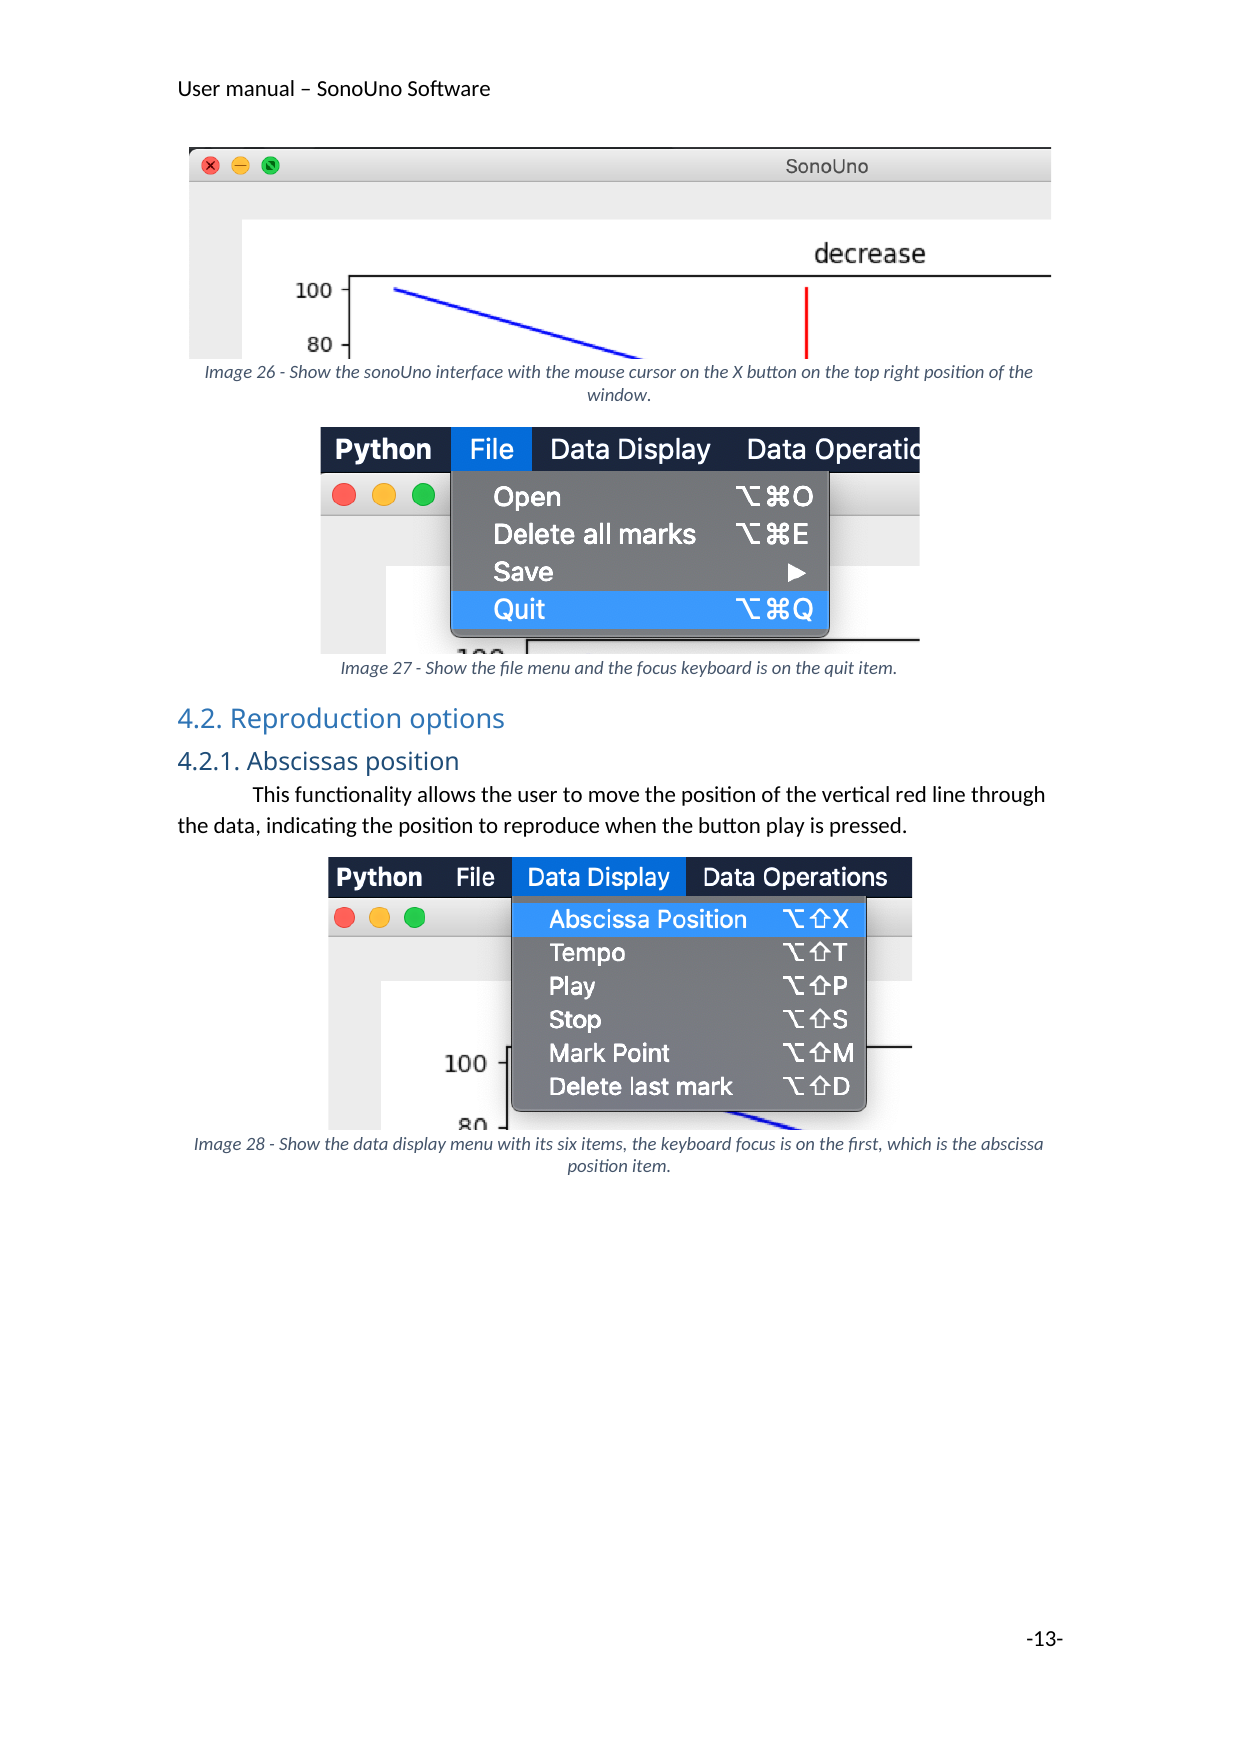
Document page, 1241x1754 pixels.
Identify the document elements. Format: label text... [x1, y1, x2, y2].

text Image 27 - Show the file menu and the focus keyboard is on the quit item. [177, 656, 1063, 679]
subtitle 4.2.1. Abscissas position [177, 744, 1063, 778]
text Image 28 - Show the data display menu with its six items, the keyboard focus is on the first, which is the abscissa position item. [177, 1132, 1063, 1178]
text This functionality allows the user to move the position of the vertical red line through the data, indicating the position to reproduce when the button play is pressed. [177, 781, 1063, 839]
picture [320, 427, 920, 654]
picture [328, 857, 913, 1130]
picture [189, 147, 1052, 359]
subtitle 4.2. Reproduction options [177, 700, 1063, 737]
text Image 26 - Show the sonoUno interface with the mouse cursor on the X button on the top right position of the window. [177, 361, 1063, 407]
